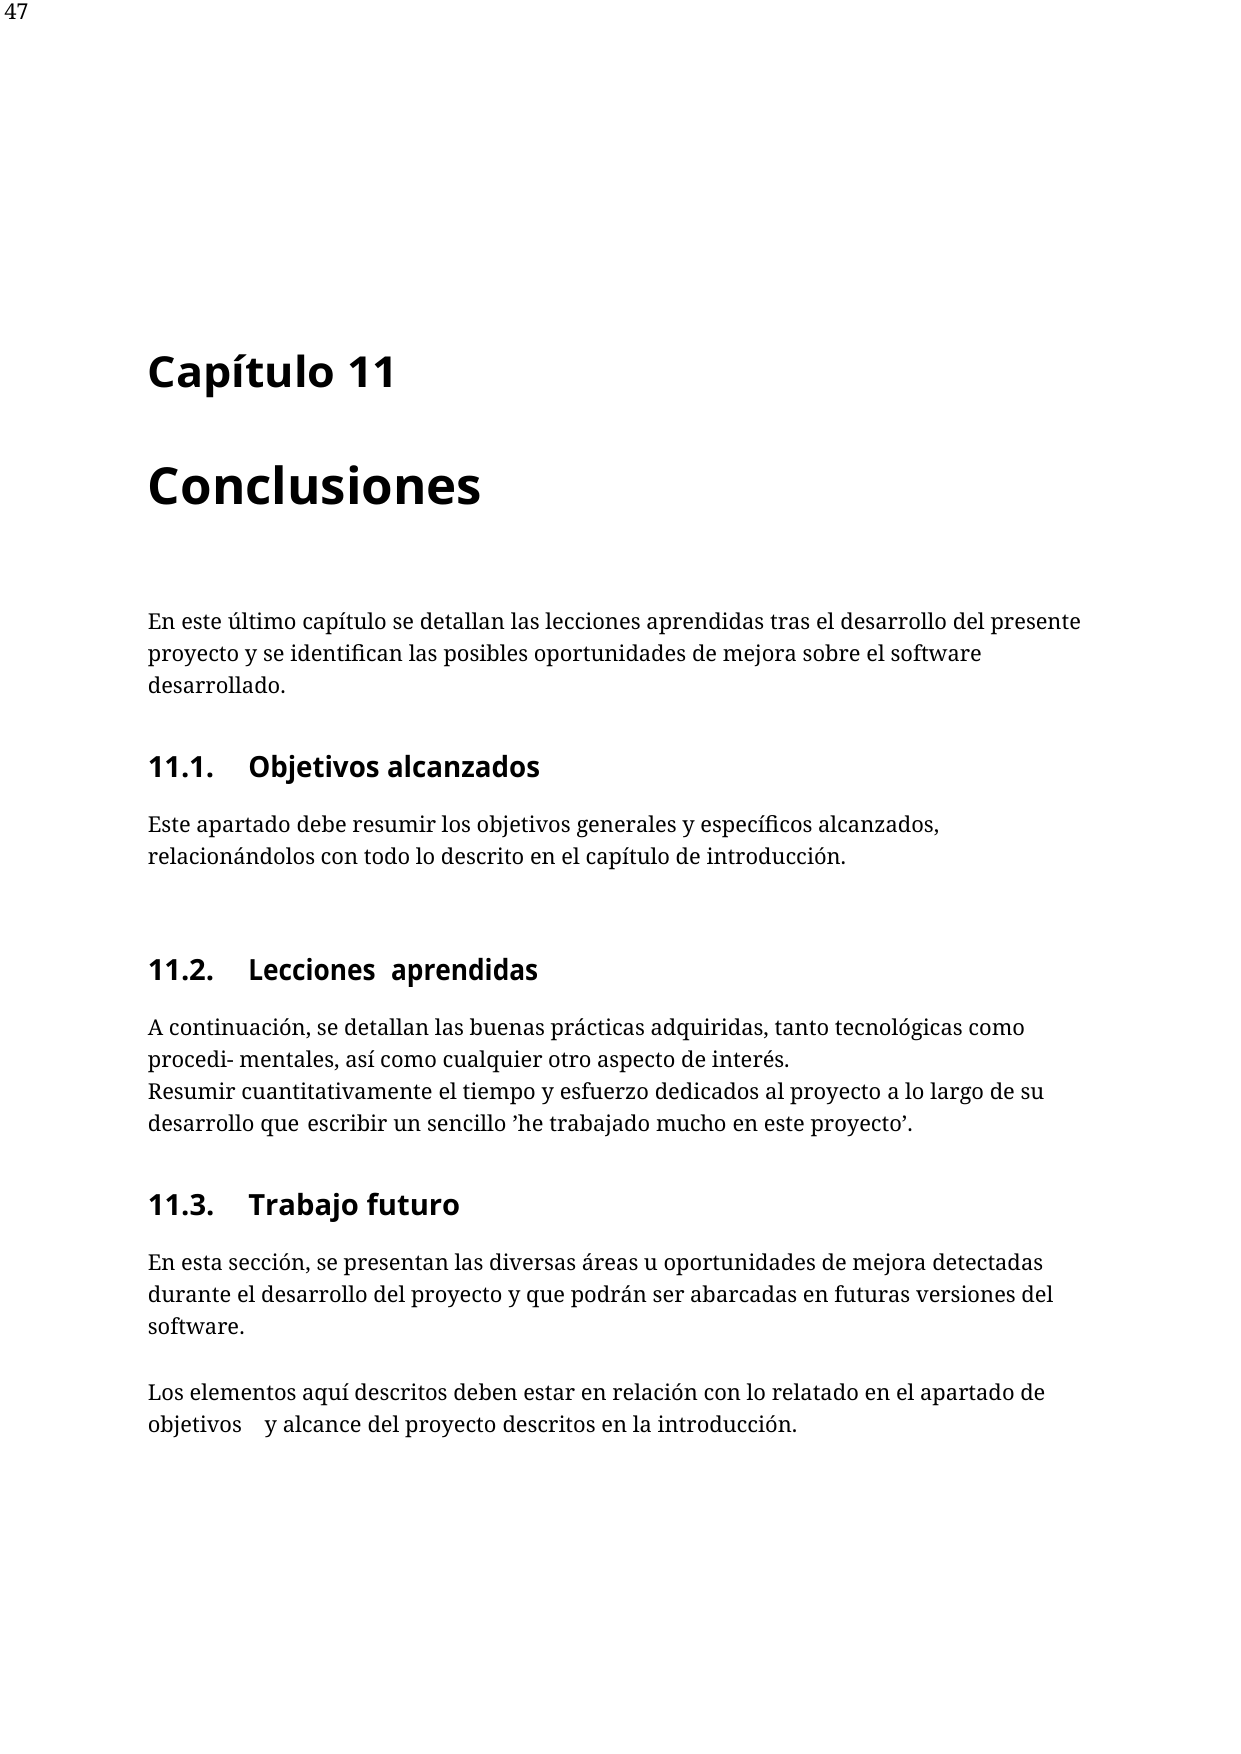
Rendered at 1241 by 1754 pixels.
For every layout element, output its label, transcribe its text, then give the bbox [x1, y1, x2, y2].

text Los elementos aquí descritos deben estar en relación con lo relatado en el apartado de objetivos y alcance del proyecto descritos en la introducción. [148, 1377, 1077, 1439]
subtitle Objetivos alcanzados [148, 747, 1105, 786]
text Conclusiones [148, 450, 1099, 519]
text Resumir cuantitativamente el tiempo y esfuerzo dedicados al proyecto a lo largo de su desarrollo que escribir un sencillo ’he trabajado mucho en este proyecto’. [148, 1076, 1094, 1138]
text Este apartado debe resumir los objetivos generales y específicos alcanzados, relacionándolos con todo lo descrito en el capítulo de introducción. [148, 809, 1099, 871]
text Capítulo 11 [148, 342, 1099, 400]
text En esta sección, se presentan las diversas áreas u oportunidades de mejora detectadas durante el desarrollo del proyecto y que podrán ser abarcadas en futuras versiones del software. [148, 1247, 1099, 1341]
subtitle Trabajo futuro [148, 1184, 1105, 1224]
text En este último capítulo se detallan las lecciones aprendidas tras el desarrollo del presente proyecto y se identifican las posibles oportunidades de mejora sobre el software desarrollado. [148, 606, 1092, 700]
text A continuación, se detallan las buenas prácticas adquiridas, tanto tecnológicas como procedi- mentales, así como cualquier otro aspecto de interés. [148, 1012, 1099, 1073]
subtitle Lecciones aprendidas [148, 949, 1105, 989]
